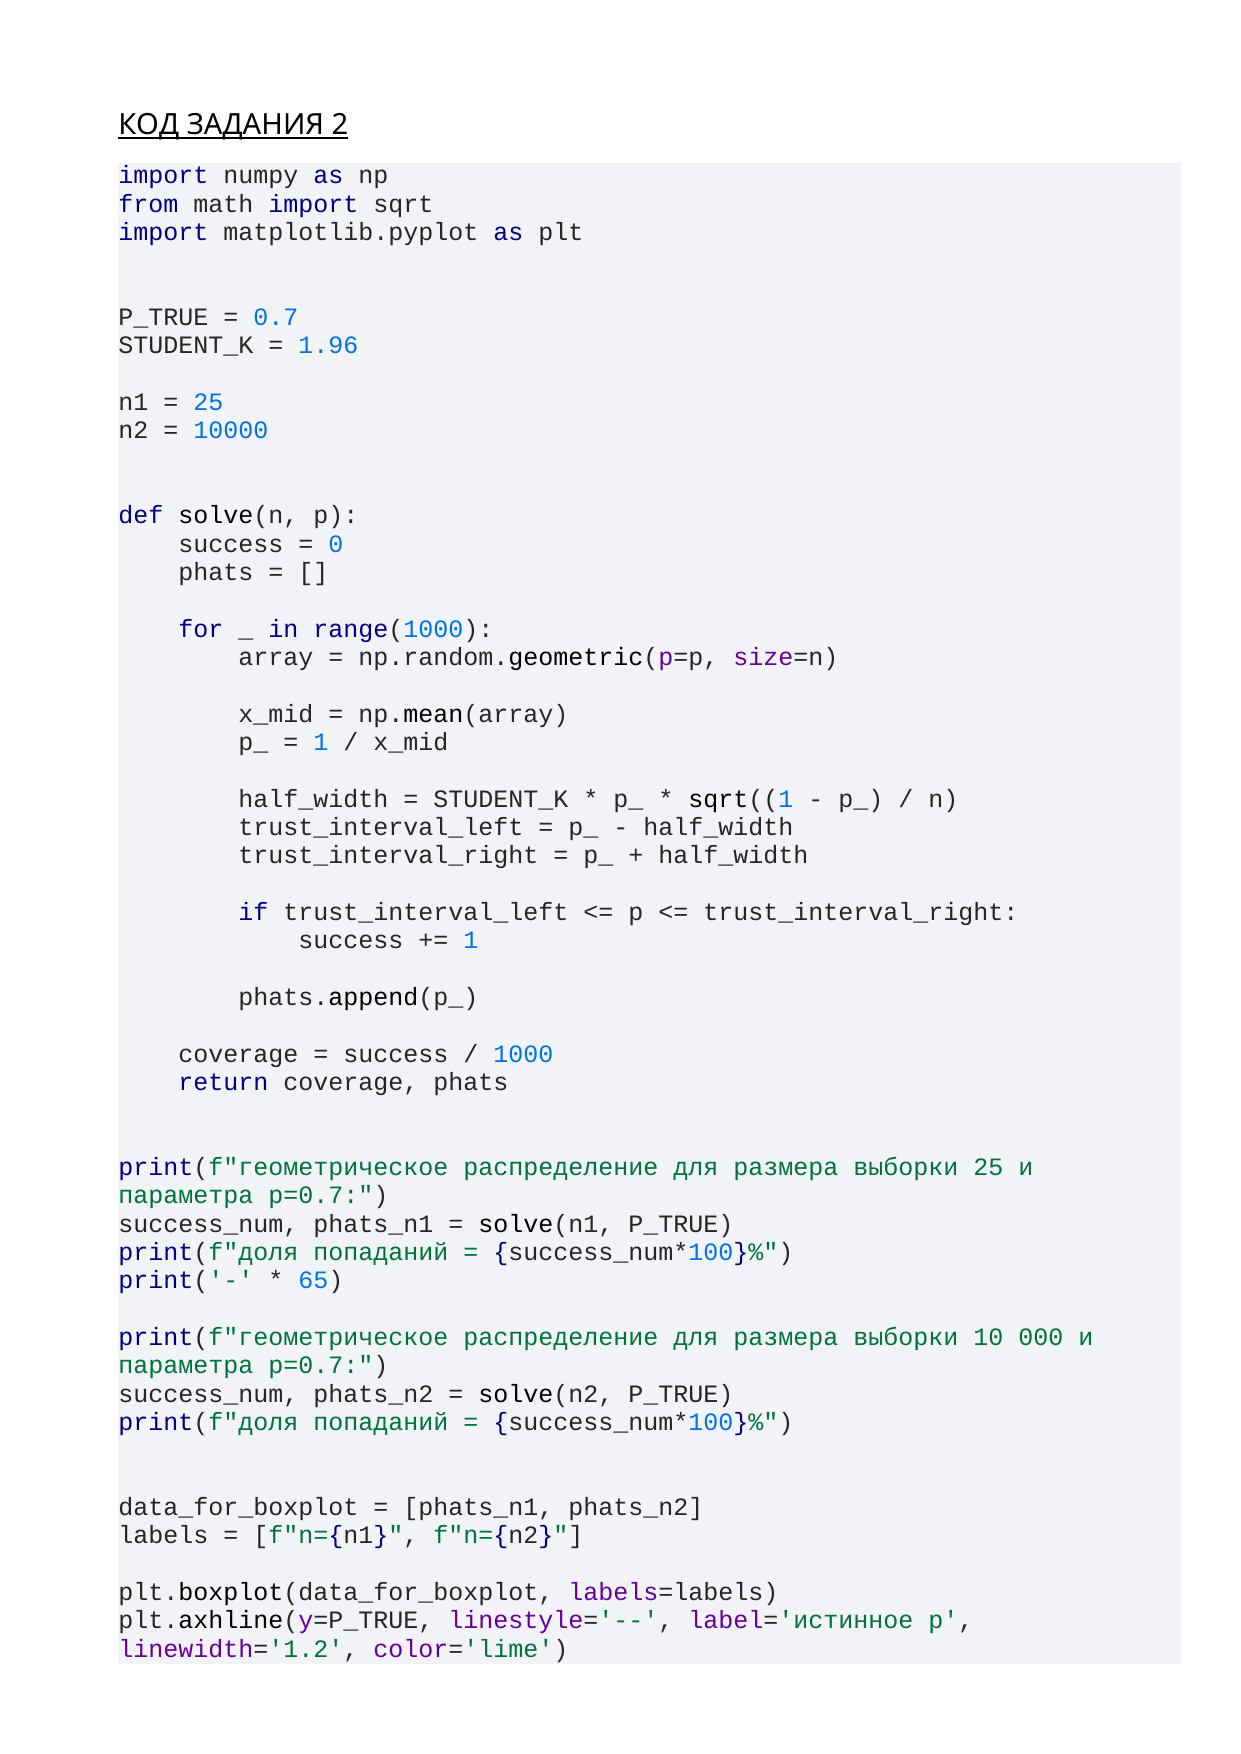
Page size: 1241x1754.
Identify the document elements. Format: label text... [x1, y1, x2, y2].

subtitle КОд задания 2 [118, 103, 1181, 143]
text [118, 163, 1181, 1664]
